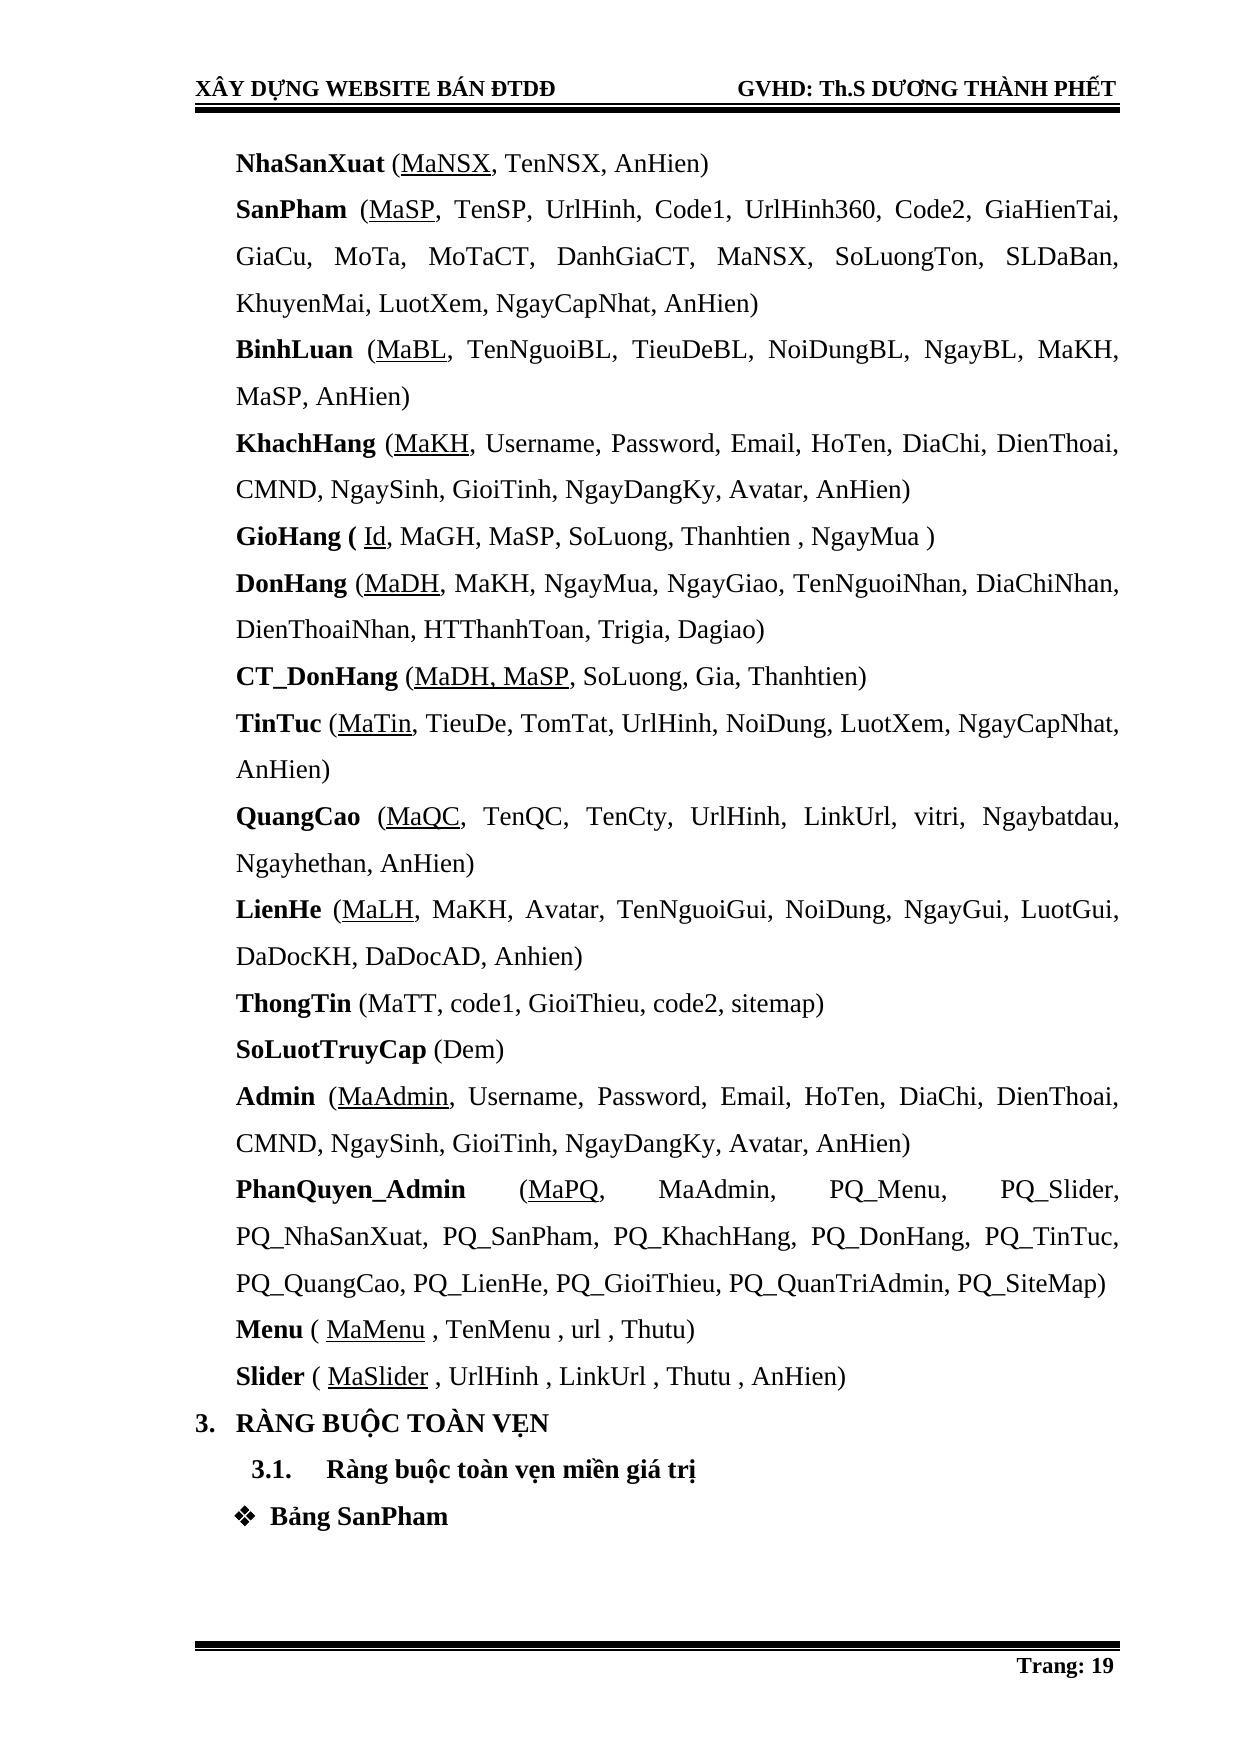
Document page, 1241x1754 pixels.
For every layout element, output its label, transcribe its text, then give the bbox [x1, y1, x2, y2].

list RÀNG BUỘC TOÀN VẸN [195, 1407, 1120, 1438]
list DonHang (MaDH, MaKH, NgayMua, NgayGiao, TenNguoiNhan, DiaChiNhan, DienThoaiNhan, HTThanhToan, Trigia, Dagiao) [236, 567, 1120, 645]
list PhanQuyen_Admin (MaPQ, MaAdmin, PQ_Menu, PQ_Slider, PQ_NhaSanXuat, PQ_SanPham, PQ_KhachHang, PQ_DonHang, PQ_TinTuc, PQ_QuangCao, PQ_LienHe, PQ_GioiThieu, PQ_QuanTriAdmin, PQ_SiteMap) [236, 1174, 1120, 1298]
list SanPham (MaSP, TenSP, UrlHinh, Code1, UrlHinh360, Code2, GiaHienTai, GiaCu, MoTa, MoTaCT, DanhGiaCT, MaNSX, SoLuongTon, SLDaBan, KhuyenMai, LuotXem, NgayCapNhat, AnHien) [236, 194, 1120, 318]
list Ràng buộc toàn vẹn miền giá trị [251, 1454, 1120, 1485]
list CT_DonHang (MaDH, MaSP, SoLuong, Gia, Thanhtien) [236, 660, 1120, 691]
list QuangCao (MaQC, TenQC, TenCty, UrlHinh, LinkUrl, vitri, Ngaybatdau, Ngayhethan, AnHien) [236, 800, 1120, 878]
list Bảng SanPham [232, 1500, 1120, 1532]
list Slider ( MaSlider , UrlHinh , LinkUrl , Thutu , AnHien) [236, 1360, 1120, 1391]
list SoLuotTruyCap (Dem) [236, 1034, 1120, 1065]
list TinTuc (MaTin, TieuDe, TomTat, UrlHinh, NoiDung, LuotXem, NgayCapNhat, AnHien) [236, 707, 1120, 785]
list ThongTin (MaTT, code1, GioiThieu, code2, sitemap) [236, 987, 1120, 1018]
list GioHang ( Id, MaGH, MaSP, SoLuong, Thanhtien , NgayMua ) [236, 520, 1120, 551]
list KhachHang (MaKH, Username, Password, Email, HoTen, DiaChi, DienThoai, CMND, NgaySinh, GioiTinh, NgayDangKy, Avatar, AnHien) [236, 427, 1120, 505]
list Menu ( MaMenu , TenMenu , url , Thutu) [236, 1314, 1120, 1345]
list NhaSanXuat (MaNSX, TenNSX, AnHien) [236, 147, 1120, 178]
list Admin (MaAdmin, Username, Password, Email, HoTen, DiaChi, DienThoai, CMND, NgaySinh, GioiTinh, NgayDangKy, Avatar, AnHien) [236, 1080, 1120, 1158]
list BinhLuan (MaBL, TenNguoiBL, TieuDeBL, NoiDungBL, NgayBL, MaKH, MaSP, AnHien) [236, 334, 1120, 411]
list LienHe (MaLH, MaKH, Avatar, TenNguoiGui, NoiDung, NgayGui, LuotGui, DaDocKH, DaDocAD, Anhien) [236, 894, 1120, 971]
